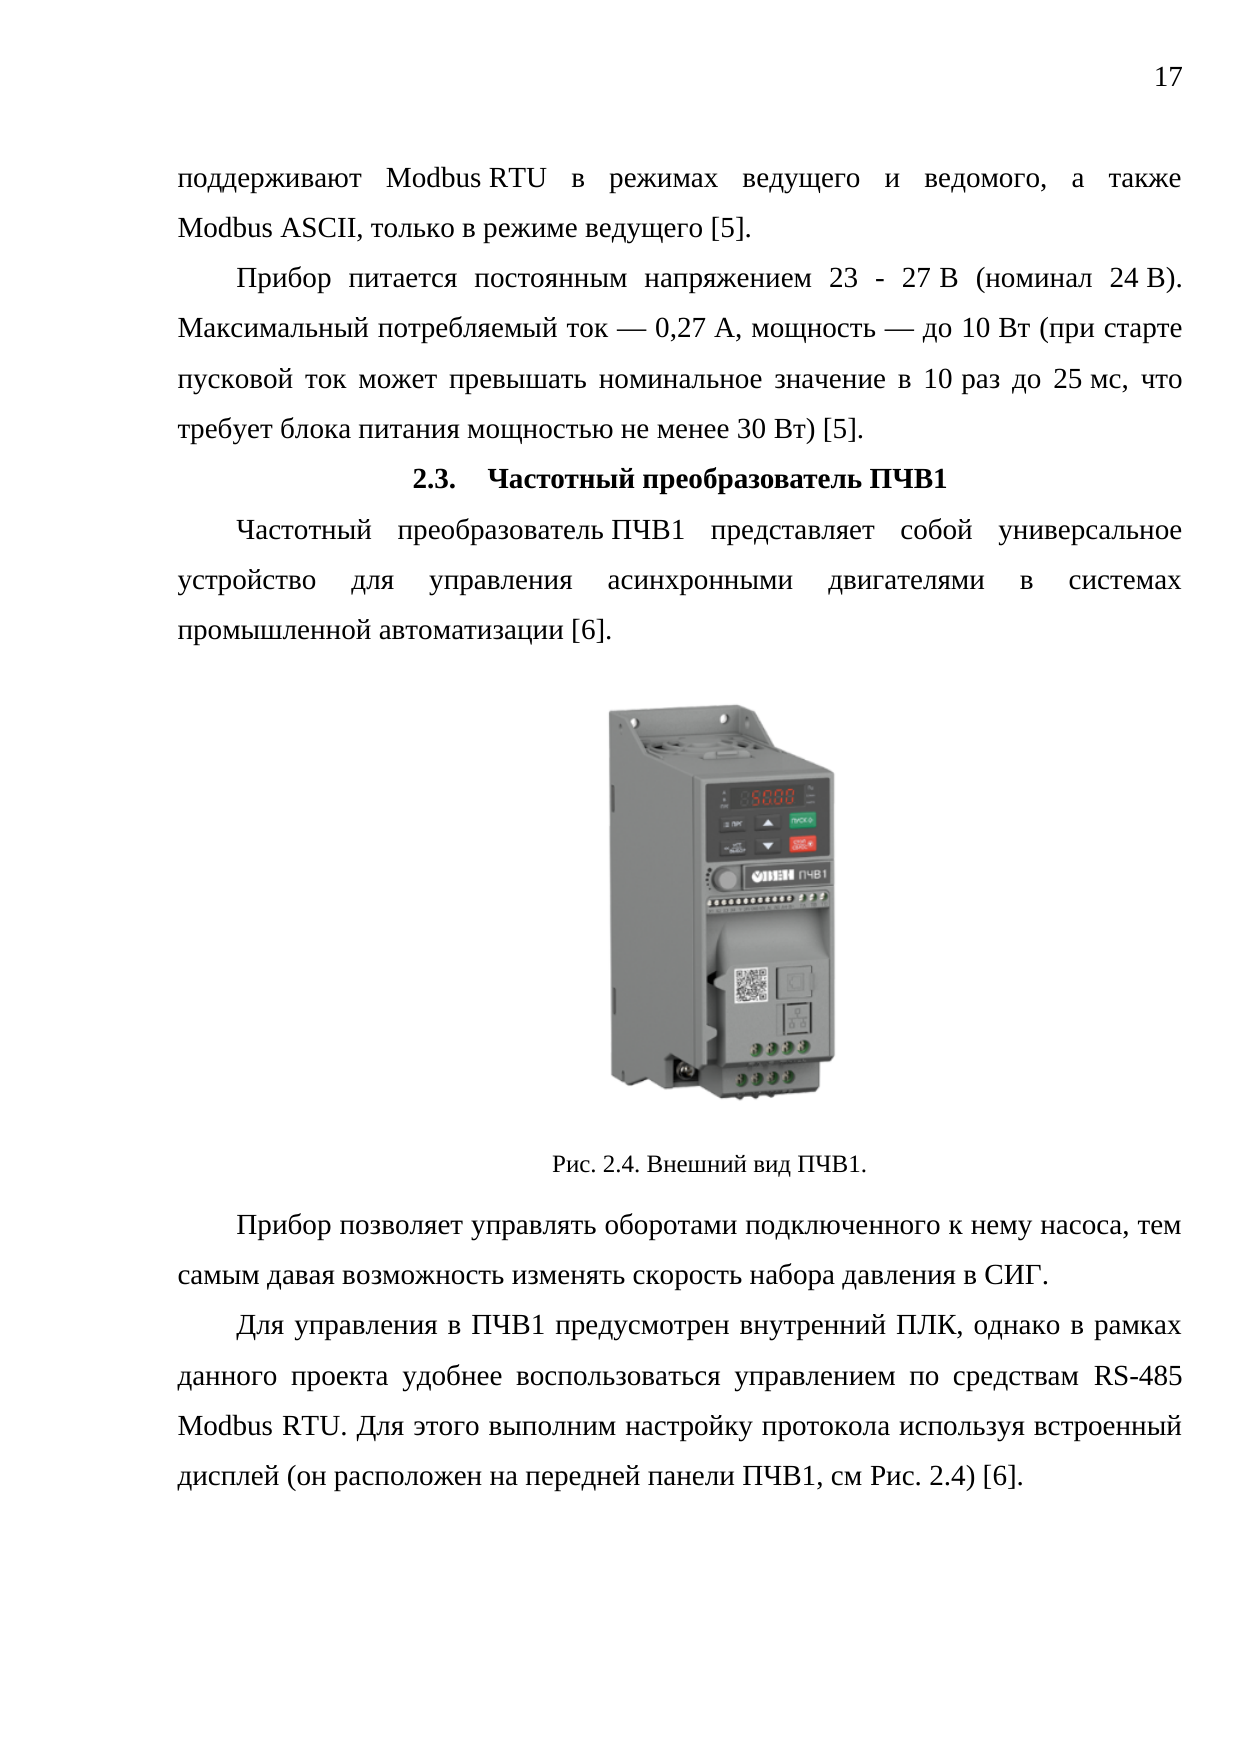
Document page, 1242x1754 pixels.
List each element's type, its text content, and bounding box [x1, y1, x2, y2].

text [177, 160, 1183, 243]
text Прибор питается постоянным напряжением 23 - 27 В (номинал 24 В). Максимальный потребляемый ток — 0,27 А, мощность — до 10 Вт (при старте пусковой ток может превышать номинальное значение в 10 раз до 25 мс, что требует блока питания мощностью не менее 30 Вт) [5]. [177, 260, 1183, 445]
text Прибор позволяет управлять оборотами подключенного к нему насоса, тем самым давая возможность изменять скорость набора давления в СИГ. [177, 1207, 1183, 1291]
picture [561, 662, 858, 1116]
subtitle Частотный преобразователь ПЧВ1 [177, 462, 1183, 495]
text Частотный преобразователь ПЧВ1 представляет собой универсальное устройство для управления асинхронными двигателями в системах промышленной автоматизации [6]. [177, 512, 1183, 646]
